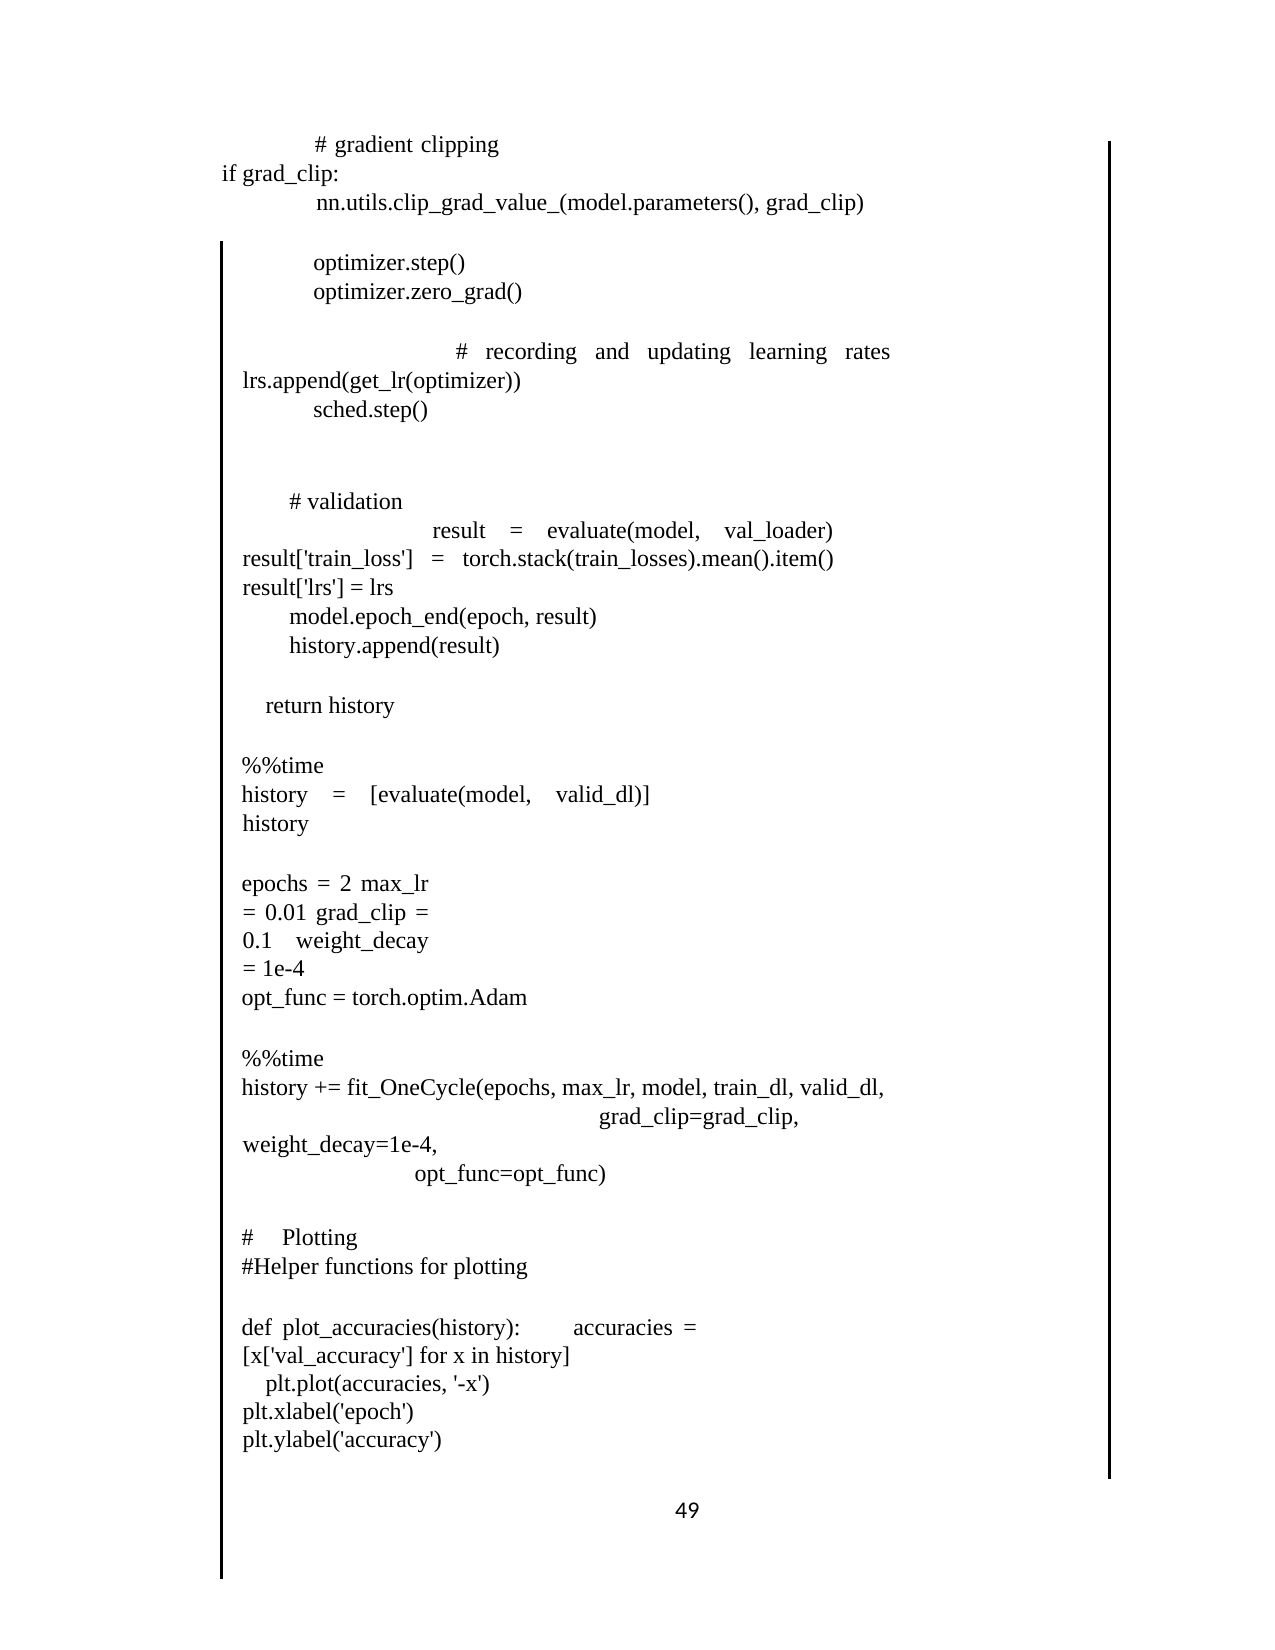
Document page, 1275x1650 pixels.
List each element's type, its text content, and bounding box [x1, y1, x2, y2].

text # recording and updating learning rates lrs.append(get_lr(optimizer)) [223, 337, 893, 393]
text history.append(result) [223, 631, 893, 658]
text opt_func=opt_func) [223, 1159, 893, 1187]
text return history [223, 691, 893, 719]
text %%time [223, 1043, 893, 1071]
text optimizer.zero_grad() [223, 277, 893, 304]
text optimizer.step() [223, 248, 893, 276]
text plt.plot(accuracies, '-x') plt.xlabel('epoch') plt.ylabel('accuracy') [223, 1370, 624, 1452]
text epochs = 2 max_lr = 0.01 grad_clip = 0.1 weight_decay = 1e-4 [223, 869, 429, 982]
text history += fit_OneCycle(epochs, max_lr, model, train_dl, valid_dl, [223, 1073, 893, 1100]
text def plot_accuracies(history): accuracies = [x['val_accuracy'] for x in history] [223, 1313, 698, 1369]
text # validation [223, 487, 893, 514]
text sched.step() [223, 395, 893, 422]
text %%time [223, 751, 893, 779]
text # gradient clipping if grad_clip: [221, 130, 500, 186]
text nn.utils.clip_grad_value_(model.parameters(), grad_clip) [221, 188, 893, 215]
text #Helper functions for plotting [223, 1252, 893, 1280]
text result = evaluate(model, val_loader) result['train_loss'] = torch.stack(train_losses).mean().item() result['lrs'] = lrs [223, 516, 834, 600]
text grad_clip=grad_clip, weight_decay=1e-4, [223, 1102, 801, 1158]
text # Plotting [223, 1223, 1030, 1251]
text history = [evaluate(model, valid_dl)] history [223, 781, 651, 836]
text model.epoch_end(epoch, result) [223, 602, 893, 629]
text opt_func = torch.optim.Adam [223, 983, 893, 1011]
